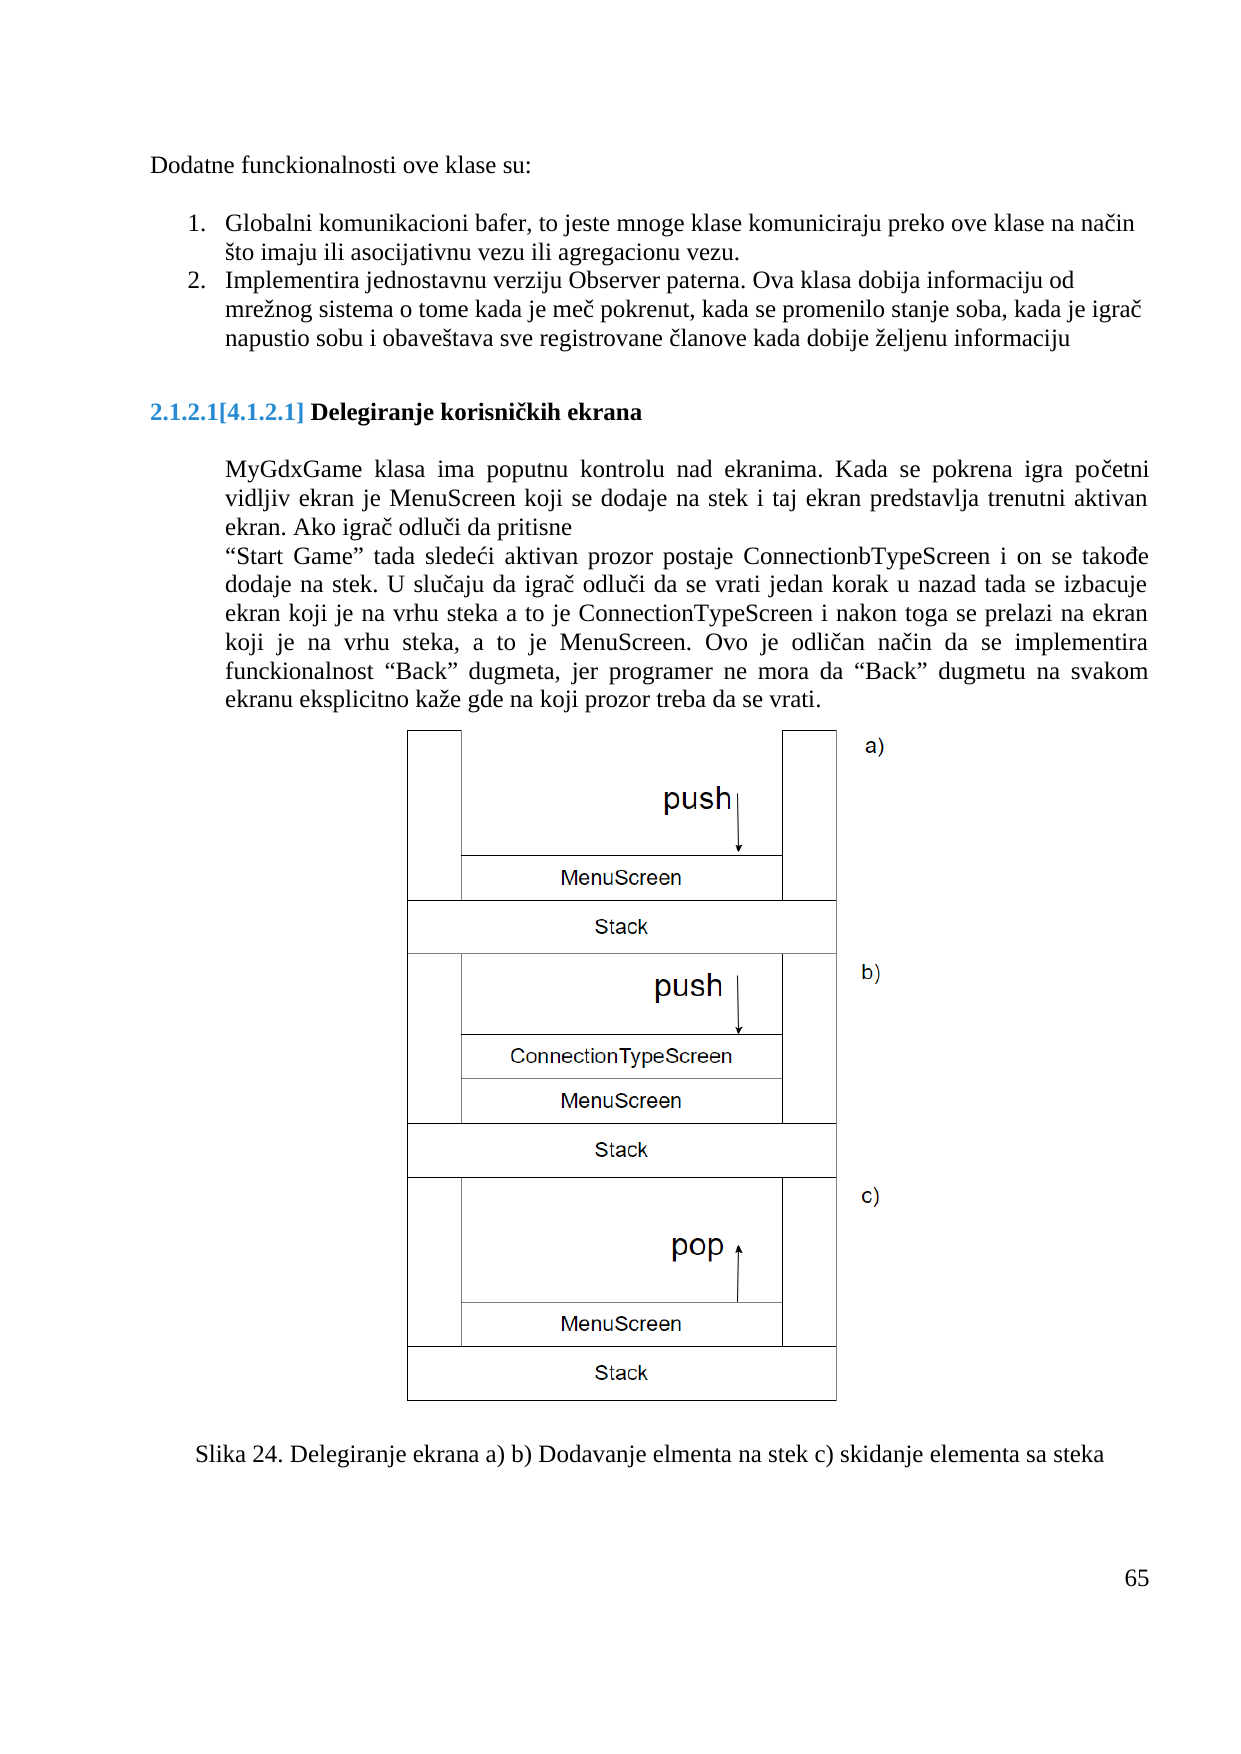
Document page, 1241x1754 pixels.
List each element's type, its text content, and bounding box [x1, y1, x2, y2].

text Slika 24. Delegiranje ekrana a) b) Dodavanje elmenta na stek c) skidanje elementa sa steka [150, 1439, 1149, 1468]
list MyGdxGame klasa ima poputnu kontrolu nad ekranima. Kada se pokrena igra početni vidljiv ekran je MenuScreen koji se dodaje na stek i taj ekran predstavlja trenutni aktivan ekran. Ako igrač odluči da pritisne [225, 454, 1149, 541]
list Implementira jednostavnu verziju Observer paterna. Ova klasa dobija informaciju od mrežnog sistema o tome kada je meč pokrenut, kada se promenilo stanje soba, kada je igrač napustio sobu i obaveštava sve registrovane članove kada dobije željenu informaciju [187, 265, 1149, 352]
list Globalni komunikacioni bafer, to jeste mnoge klase komuniciraju preko ove klase na način što imaju ili asocijativnu vezu ili agregacionu vezu. [187, 208, 1149, 265]
text Dodatne funckionalnosti ove klase su: [150, 150, 1149, 179]
picture [387, 713, 912, 1411]
subtitle Delegiranje korisničkih ekrana [150, 397, 1149, 425]
list “Start Game” tada sledeći aktivan prozor postaje ConnectionbTypeScreen i on se takođe dodaje na stek. U slučaju da igrač odluči da se vrati jedan korak u nazad tada se izbacuje ekran koji je na vrhu steka a to je ConnectionTypeScreen i nakon toga se prelazi na ekran koji je na vrhu steka, a to je MenuScreen. Ovo je odličan način da se implementira funckionalnost “Back” dugmeta, jer programer ne mora da “Back” dugmetu na svakom ekranu eksplicitno kaže gde na koji prozor treba da se vrati. [225, 541, 1149, 713]
